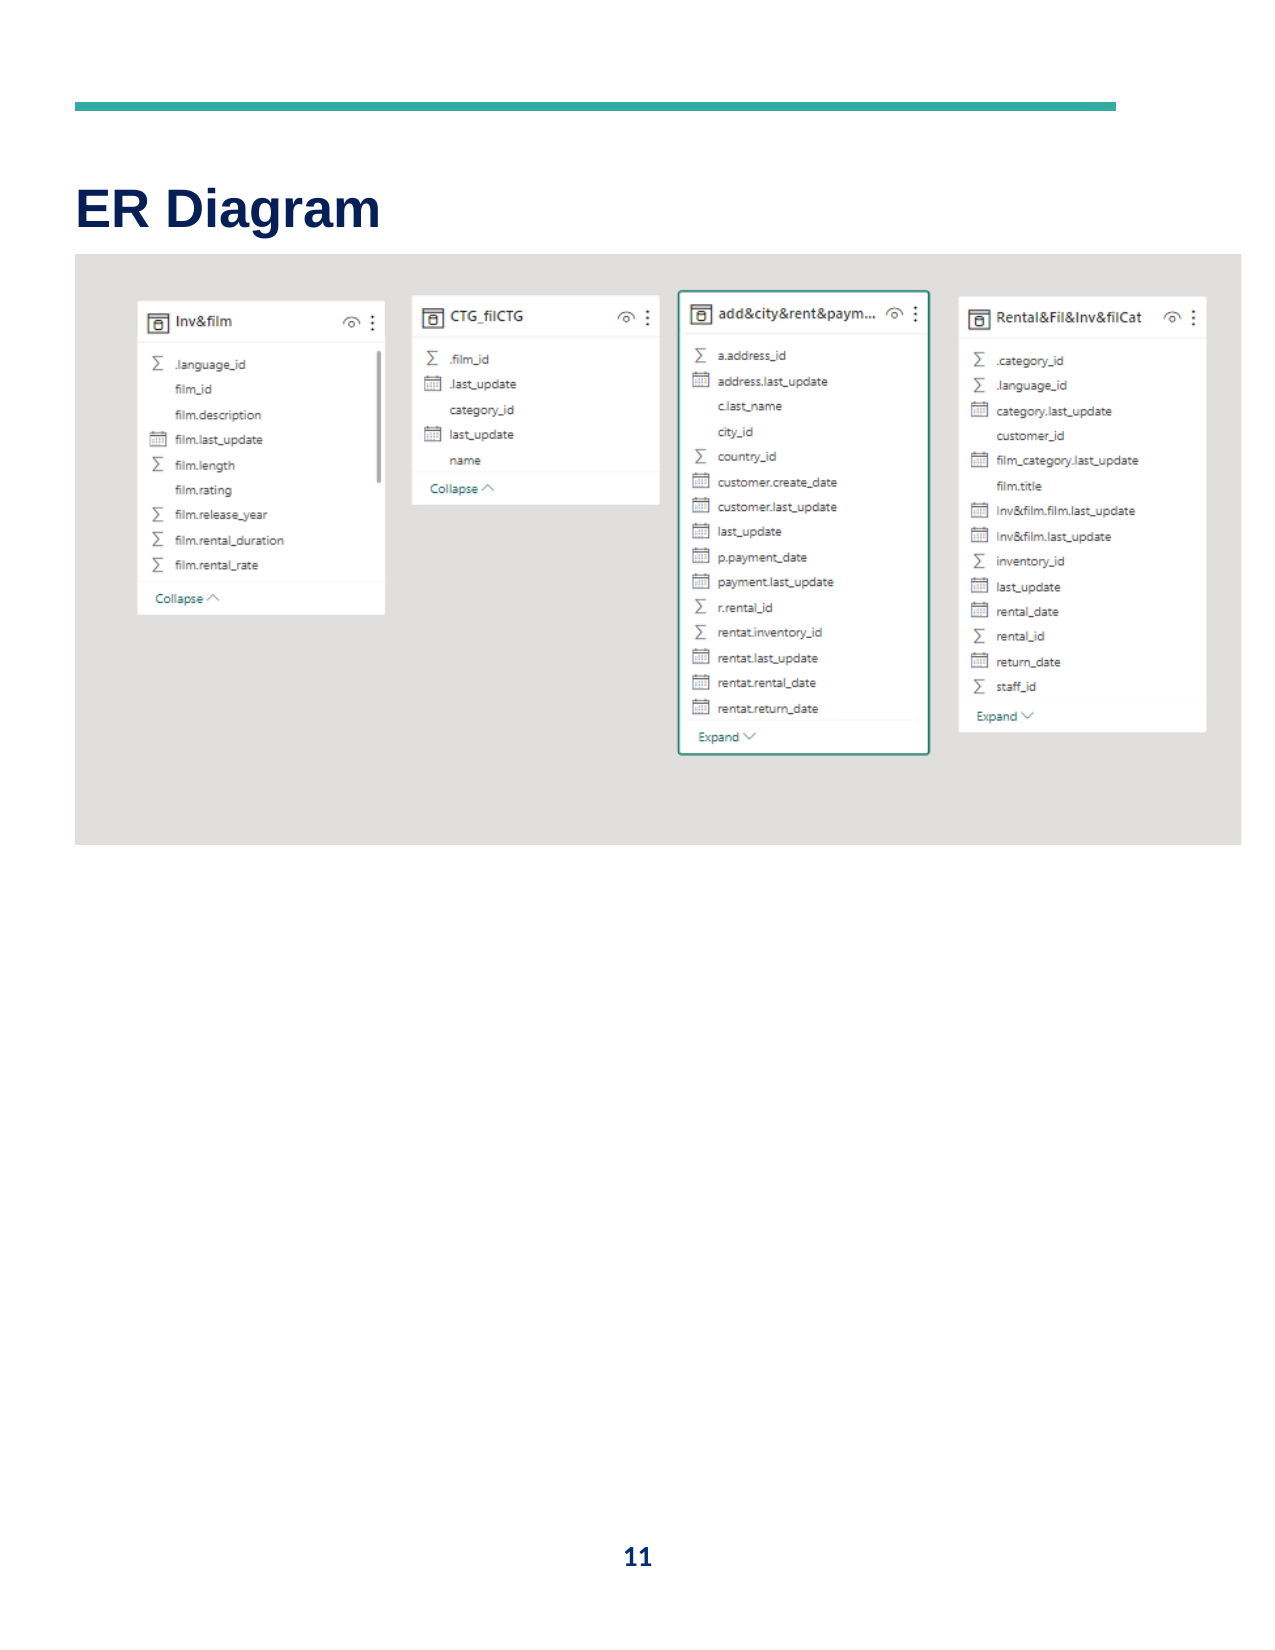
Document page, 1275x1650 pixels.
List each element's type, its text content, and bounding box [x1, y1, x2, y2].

subtitle ER Diagram [75, 177, 1200, 239]
picture [75, 254, 1242, 845]
